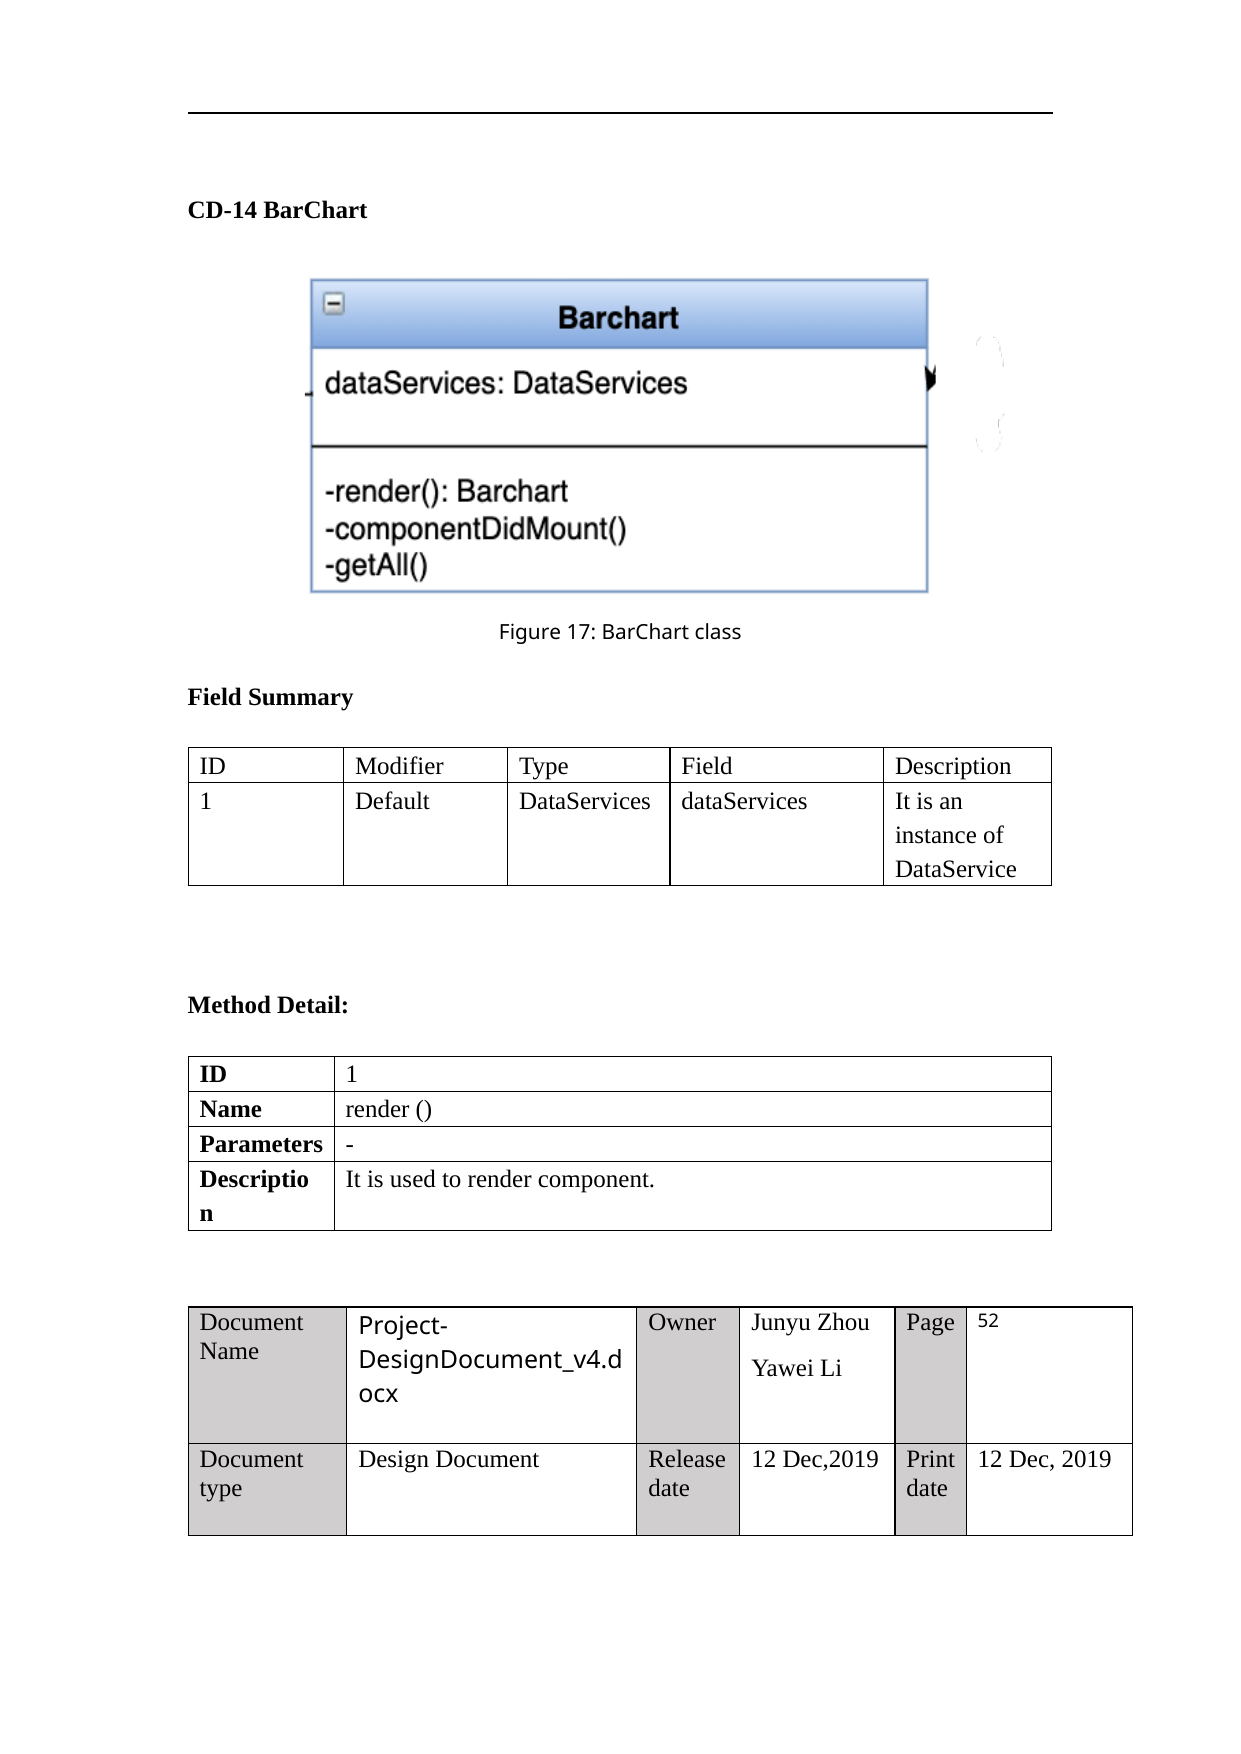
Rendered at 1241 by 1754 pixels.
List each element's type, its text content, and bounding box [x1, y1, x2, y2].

text Method Detail: [187, 988, 1053, 1022]
table_cell render () [335, 1092, 1051, 1126]
table_header ID [189, 1057, 334, 1091]
table_cell - [335, 1127, 1051, 1161]
table_header Type [508, 748, 669, 782]
table_cell It is an instance of DataService [884, 783, 1051, 885]
table_cell Parameters [189, 1127, 334, 1161]
table_cell DataServices [508, 783, 669, 885]
table_header ID [189, 748, 343, 782]
table_header 1 [335, 1057, 1051, 1091]
text Field Summary [187, 679, 1053, 713]
table_cell It is used to render component. [335, 1162, 1051, 1230]
table_cell dataServices [671, 783, 883, 885]
table_cell Default [344, 783, 507, 885]
picture [304, 274, 936, 600]
table_header Description [884, 748, 1051, 782]
table_header Field [671, 748, 883, 782]
table_header Modifier [344, 748, 507, 782]
subtitle CD-14 BarChart [187, 193, 1053, 227]
table_cell Name [189, 1092, 334, 1126]
table_cell Description [189, 1162, 334, 1230]
picture [975, 336, 1005, 453]
table_cell 1 [189, 783, 343, 885]
